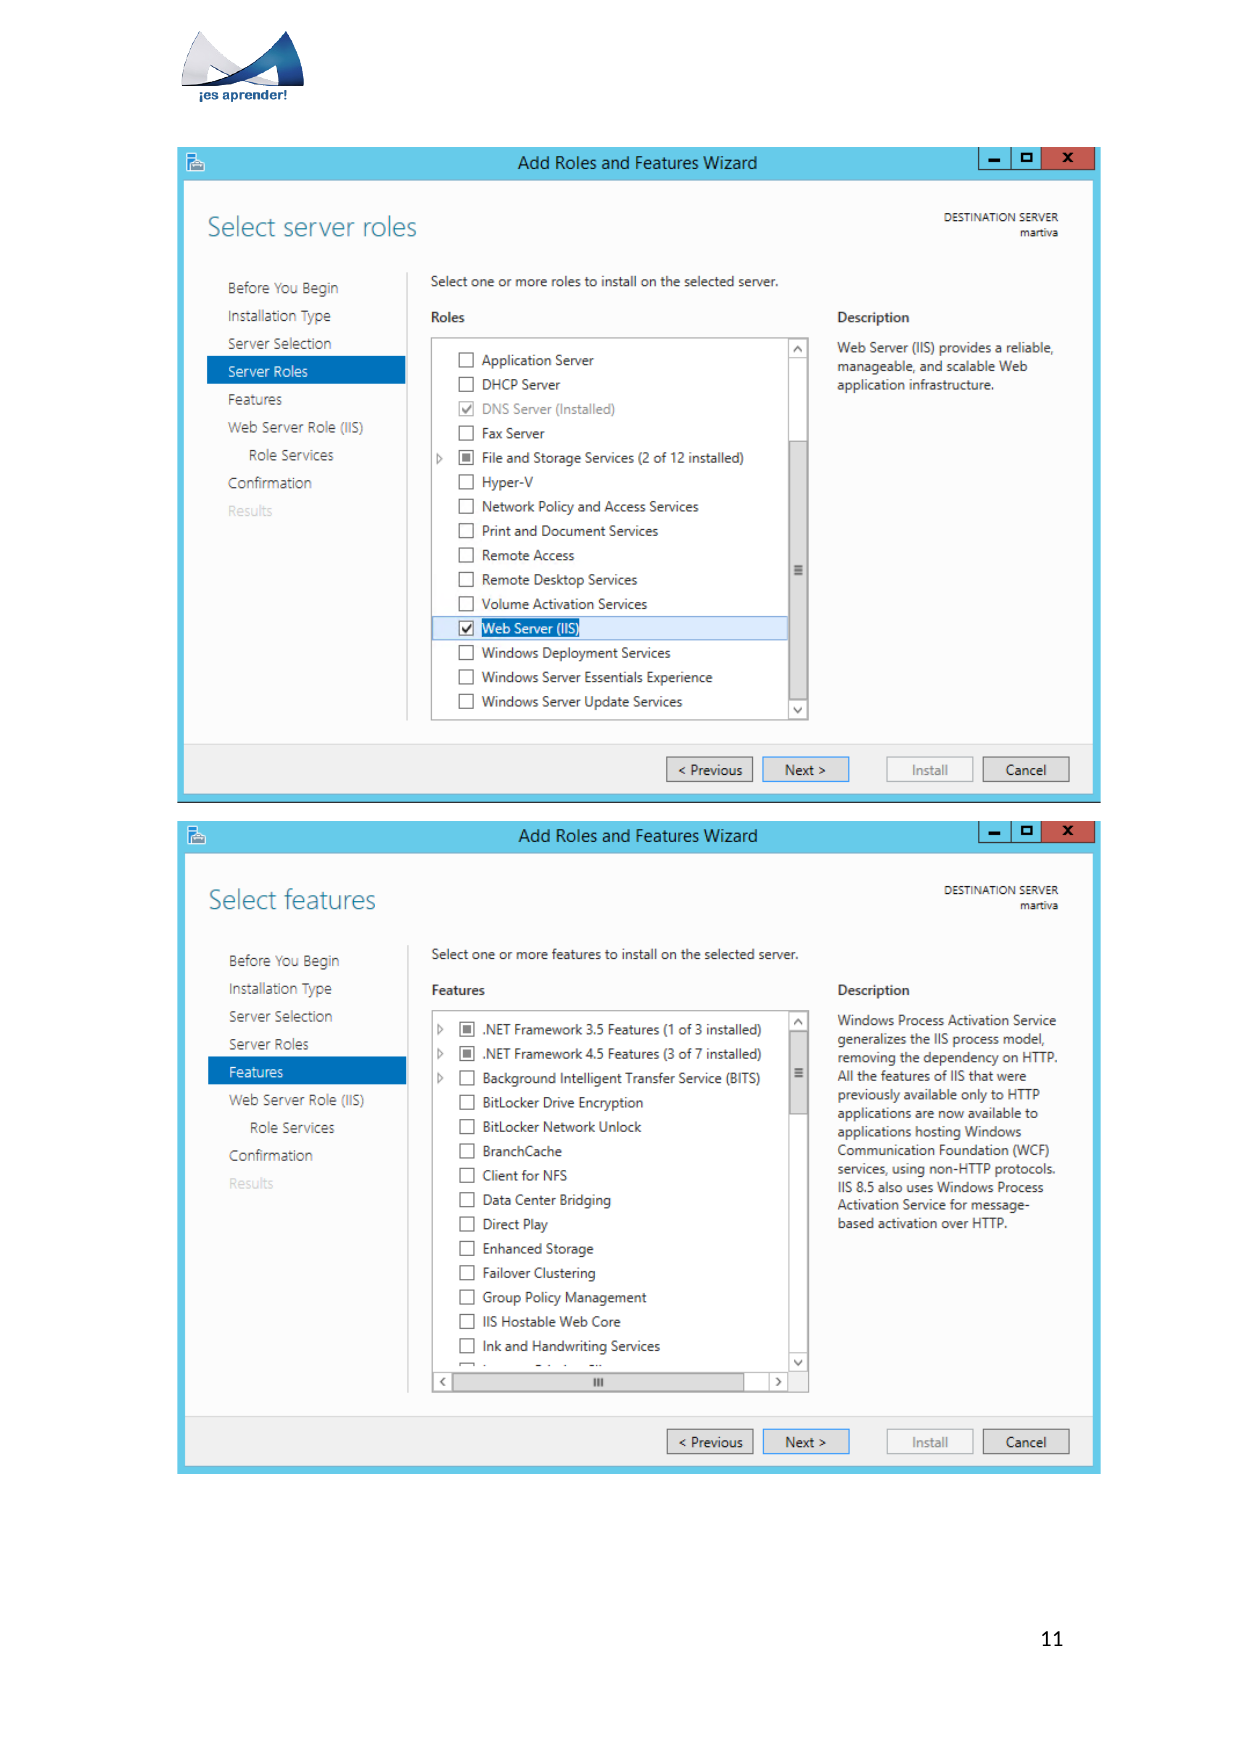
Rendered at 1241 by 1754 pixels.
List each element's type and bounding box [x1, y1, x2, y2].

picture [177, 147, 1101, 803]
picture [176, 29, 308, 104]
picture [177, 821, 1101, 1474]
